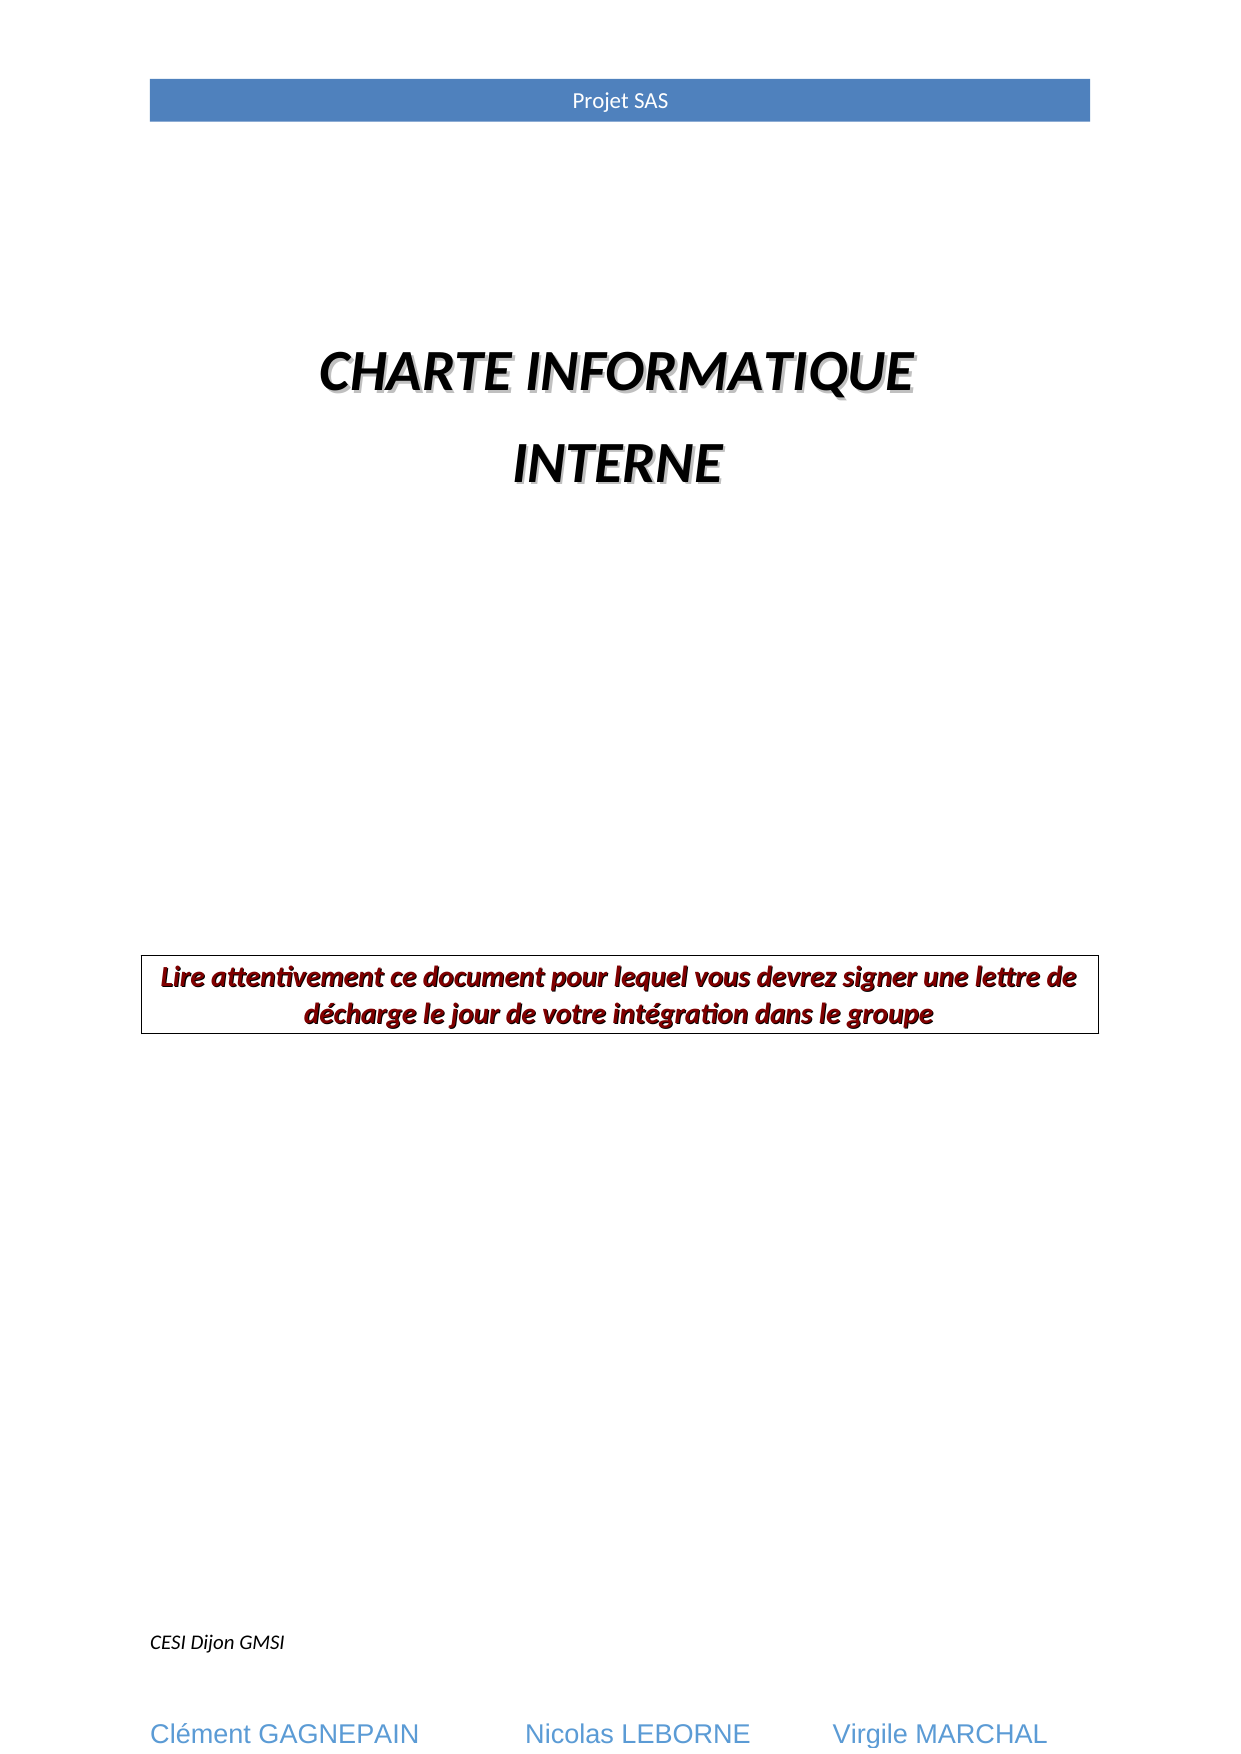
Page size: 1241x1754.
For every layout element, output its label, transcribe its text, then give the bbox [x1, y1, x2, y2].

text Lire attentivement ce document pour lequel vous devrez signer une lettre de décharge le jour de votre intégration dans le groupe [142, 956, 1098, 1033]
text CHARTE INFORMATIQUE [150, 334, 1090, 405]
text INTERNE [150, 426, 1090, 497]
